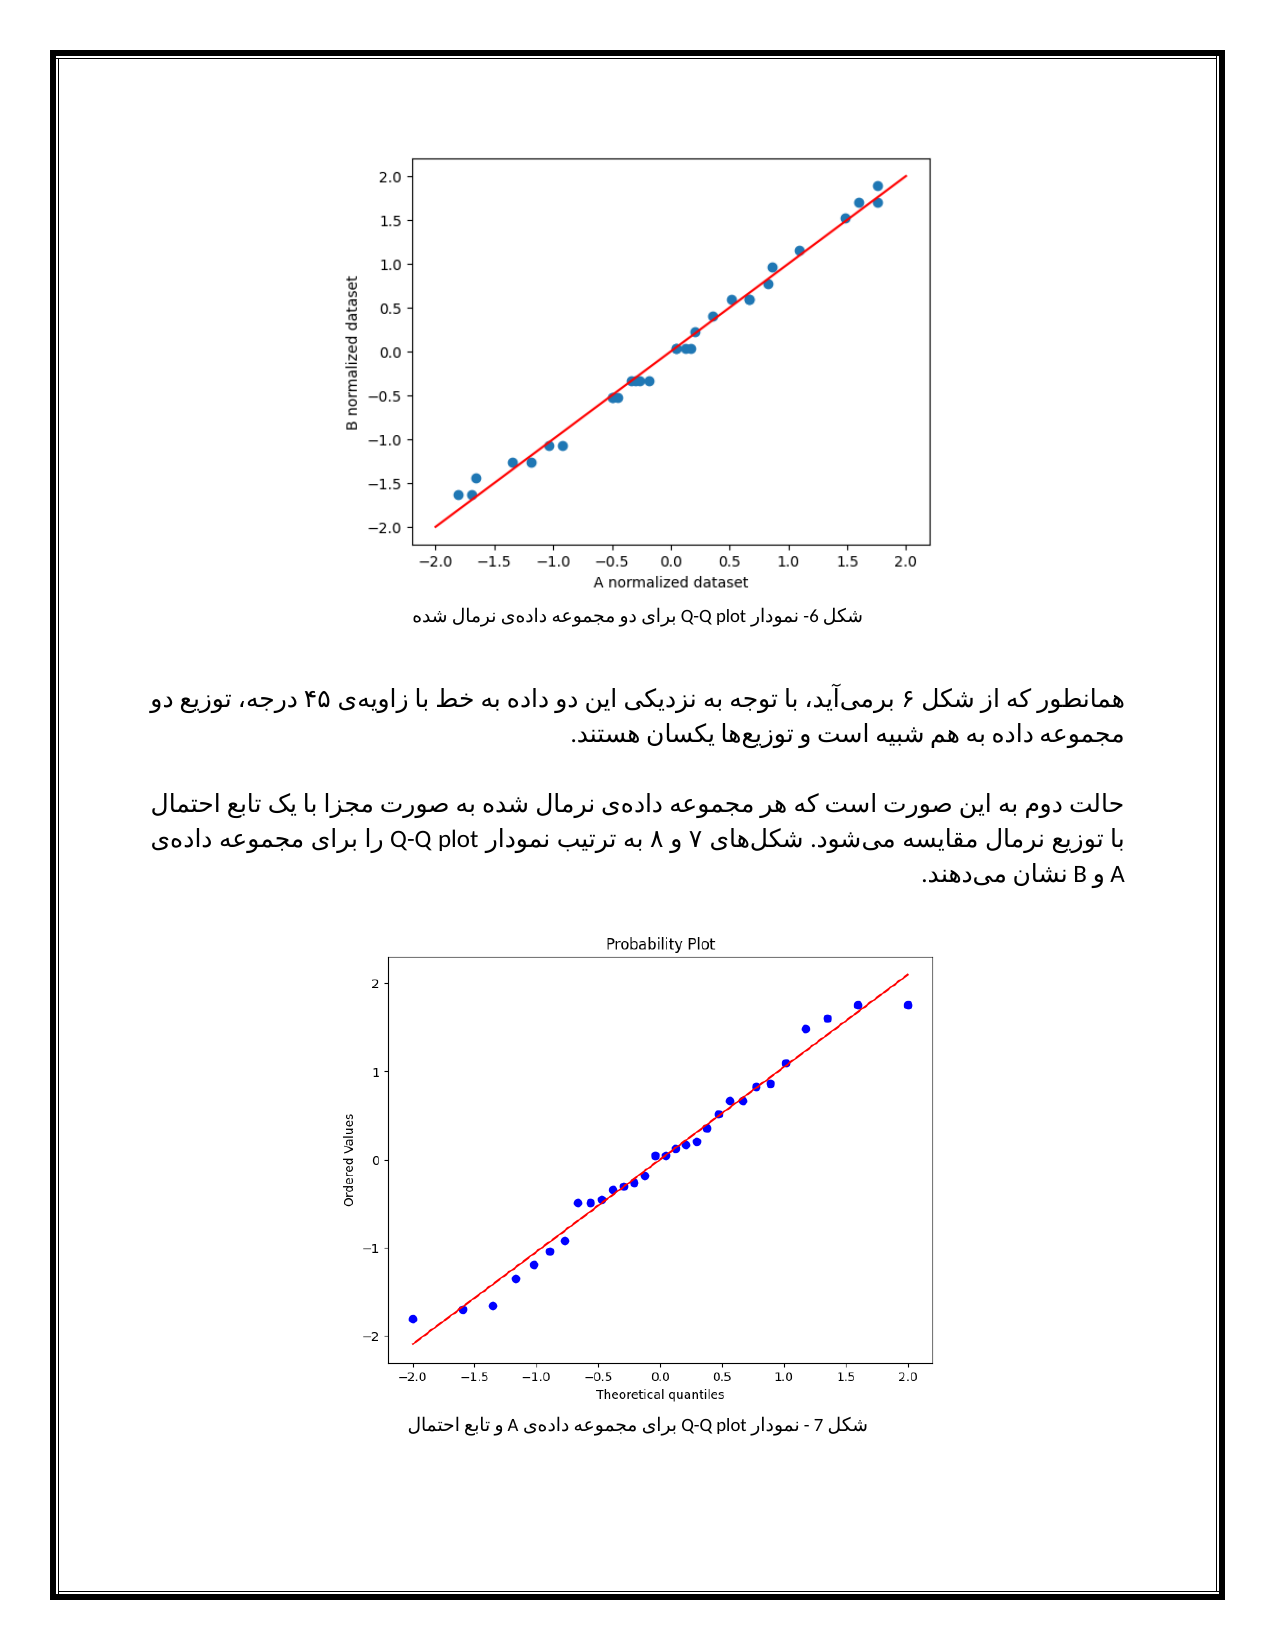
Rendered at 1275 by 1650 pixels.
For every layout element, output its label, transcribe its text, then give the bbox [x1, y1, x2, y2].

text همانطور که از شکل ۶ برمی‌آید، با توجه به نزدیکی این دو داده به خط با زاویه‌ی ۴۵ درجه، توزیع دو مجموعه داده به هم شبیه است و توزیع‌ها یکسان هستند. [150, 683, 1125, 749]
picture [336, 150, 939, 600]
text شکل 6- نمودار Q-Q plot برای دو مجموعه داده‌ی نرمال شده [150, 604, 1125, 627]
picture [335, 928, 940, 1409]
text شکل 7 - نمودار Q-Q plot برای مجموعه‌ داده‌ی A و تابع احتمال [150, 1413, 1125, 1436]
text حالت دوم به این صورت است که هر مجموعه داده‌ی نرمال شده به صورت مجزا با یک تابع احتمال با توزیع نرمال مقایسه می‌شود. شکل‌های ۷ و ۸ به ترتیب نمودار Q-Q plot را برای مجموعه داده‌ی A و B نشان می‌دهند. [150, 788, 1125, 889]
